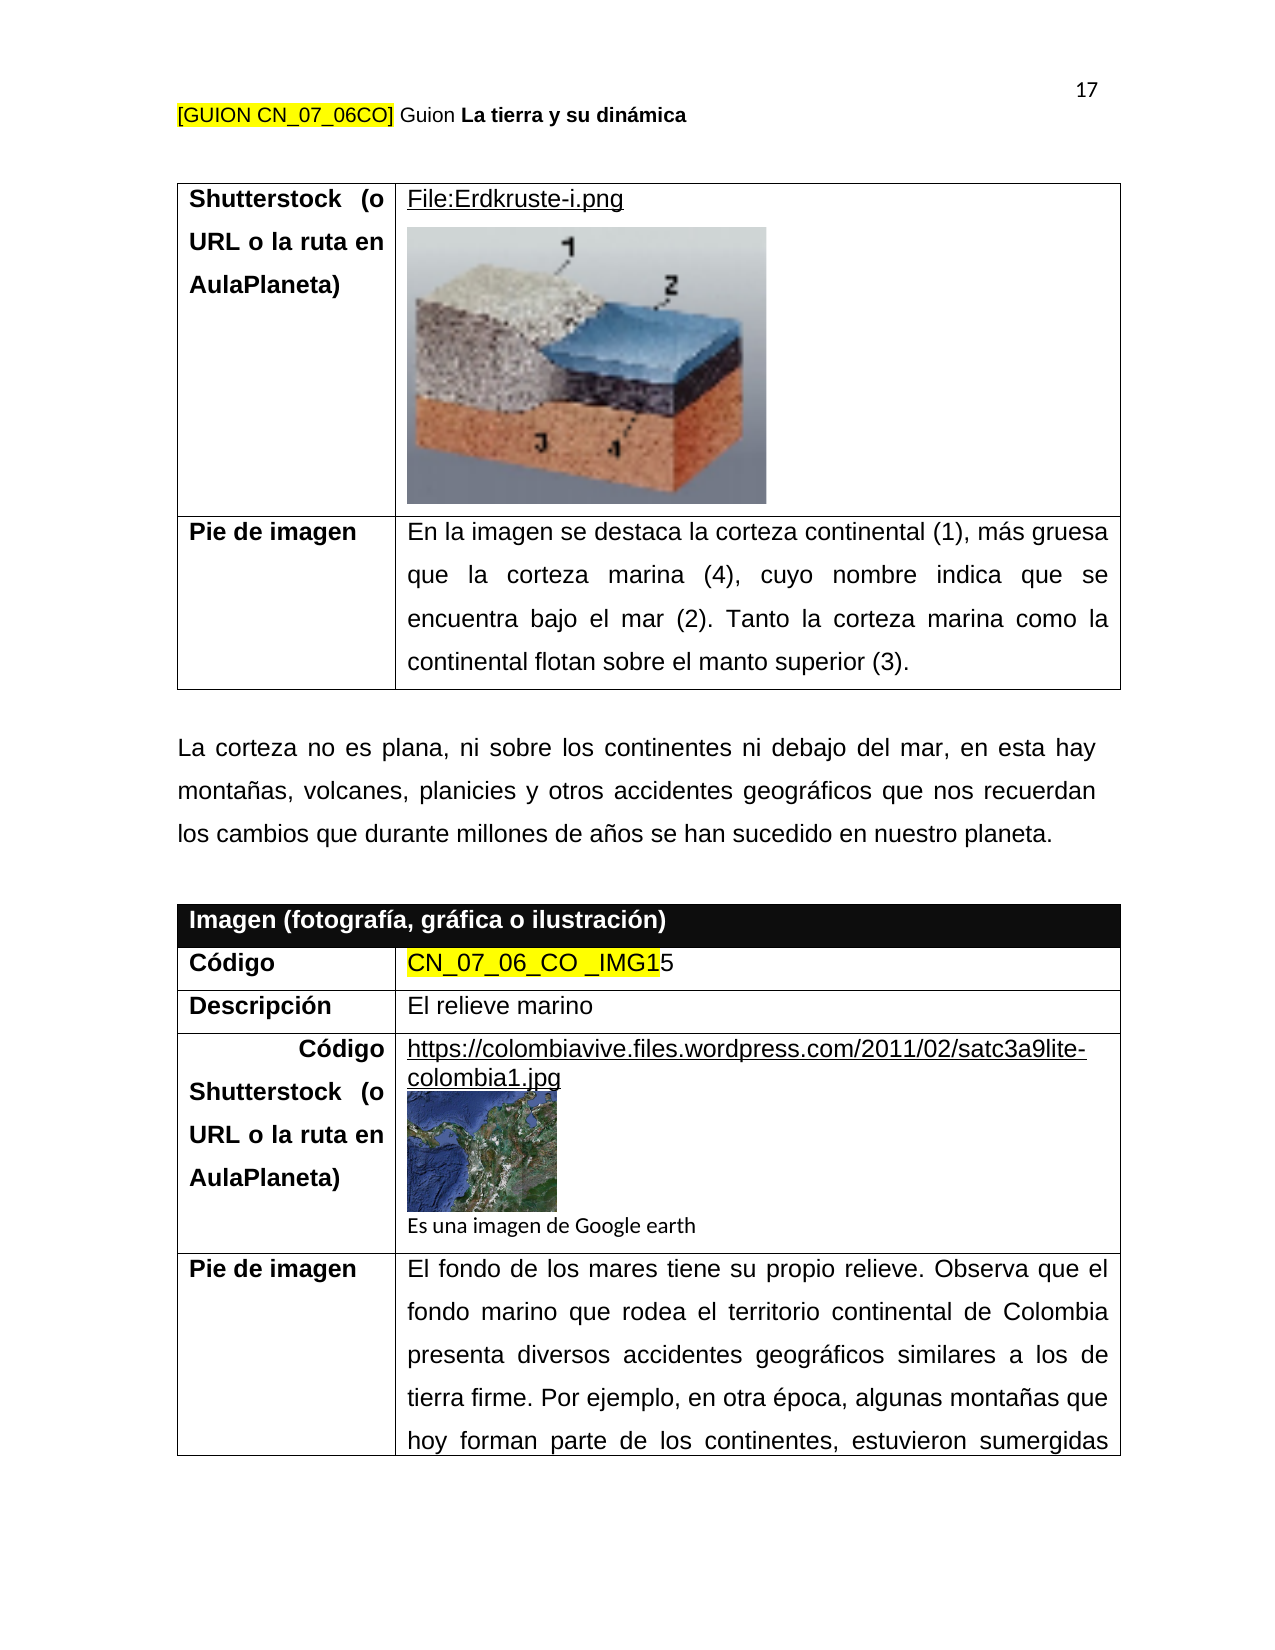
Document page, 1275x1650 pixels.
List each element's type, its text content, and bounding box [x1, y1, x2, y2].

picture [407, 227, 767, 504]
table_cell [396, 184, 1120, 516]
picture [407, 1091, 557, 1212]
table_cell Descripción [178, 991, 395, 1033]
table_cell https://colombiavive.files.wordpress.com/2011/02/satc3a9lite-colombia1.jpg Es una imagen de Google earth [396, 1034, 1120, 1253]
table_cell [178, 184, 395, 516]
table_header Imagen (fotografía, gráfica o ilustración) [178, 905, 1120, 947]
table_cell Pie de imagen [178, 517, 395, 688]
table_cell En la imagen se destaca la corteza continental (1), más gruesa que la corteza marina (4), cuyo nombre indica que se encuentra bajo el mar (2). Tanto la corteza marina como la continental flotan sobre el manto superior (3). [396, 517, 1120, 688]
table_cell Pie de imagen [178, 1254, 395, 1455]
table_cell CN_07_06_CO _IMG15 [396, 948, 1120, 990]
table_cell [396, 1254, 1120, 1455]
table_cell El relieve marino [396, 991, 1120, 1033]
text La corteza no es plana, ni sobre los continentes ni debajo del mar, en esta hay montañas, volcanes, planicies y otros accidentes geográficos que nos recuerdan los cambios que durante millones de años se han sucedido en nuestro planeta. [177, 733, 1098, 848]
table_cell Código Shutterstock (o URL o la ruta en AulaPlaneta) [178, 1034, 395, 1253]
table_cell Código [178, 948, 395, 990]
